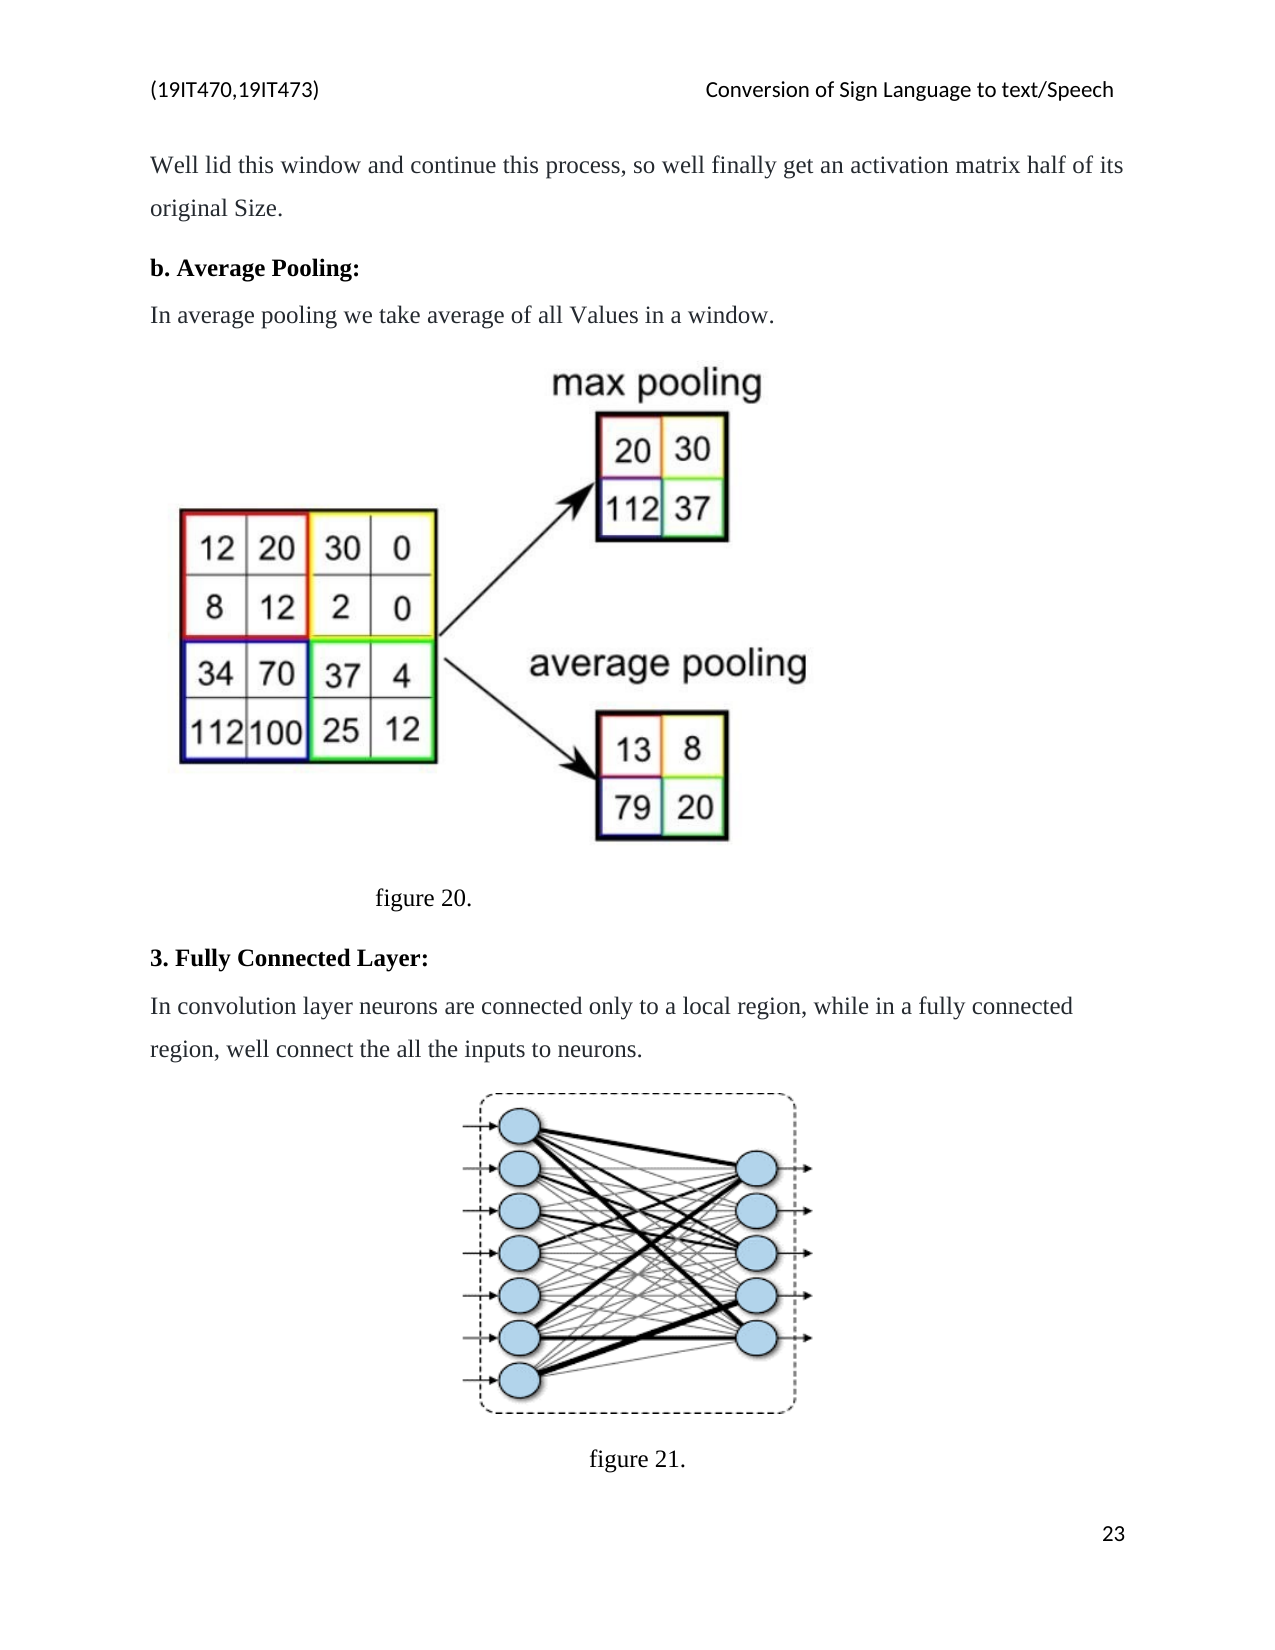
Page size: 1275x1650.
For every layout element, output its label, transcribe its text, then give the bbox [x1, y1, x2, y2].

text 3. Fully Connected Layer: [150, 943, 1125, 972]
picture [150, 360, 818, 853]
text figure 21. [150, 1444, 1125, 1473]
text figure 20. [300, 883, 1125, 912]
text In average pooling we take average of all Values in a window. [150, 301, 1125, 329]
picture [462, 1093, 813, 1414]
text In convolution layer neurons are connected only to a local region, while in a fully connected region, well connect the all the inputs to neurons. [150, 991, 1125, 1063]
text b. Average Pooling: [150, 253, 1125, 282]
text Well lid this window and continue this process, so well finally get an activation matrix half of its original Size. [150, 150, 1125, 222]
